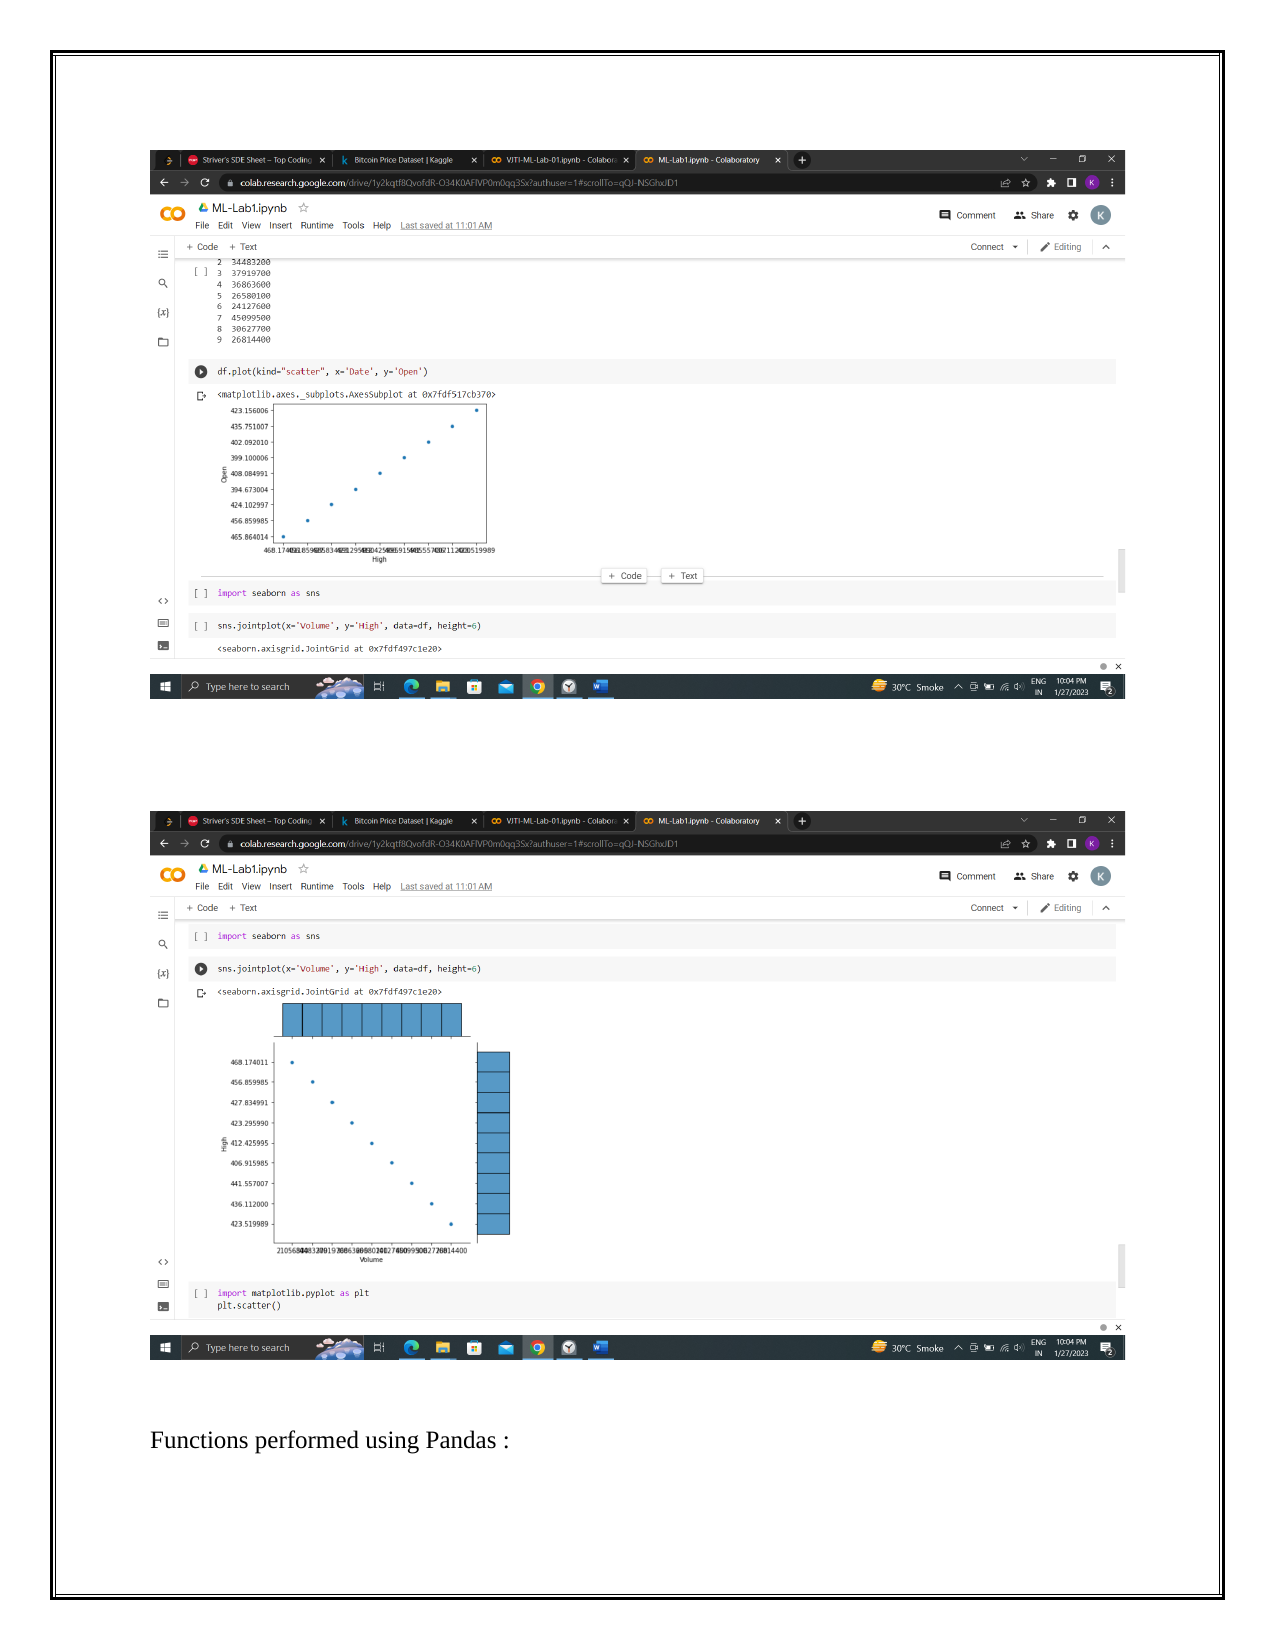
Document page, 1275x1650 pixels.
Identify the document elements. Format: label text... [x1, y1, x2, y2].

text Functions performed using Pandas : [150, 1425, 1125, 1454]
picture [150, 150, 1125, 699]
picture [150, 811, 1125, 1360]
